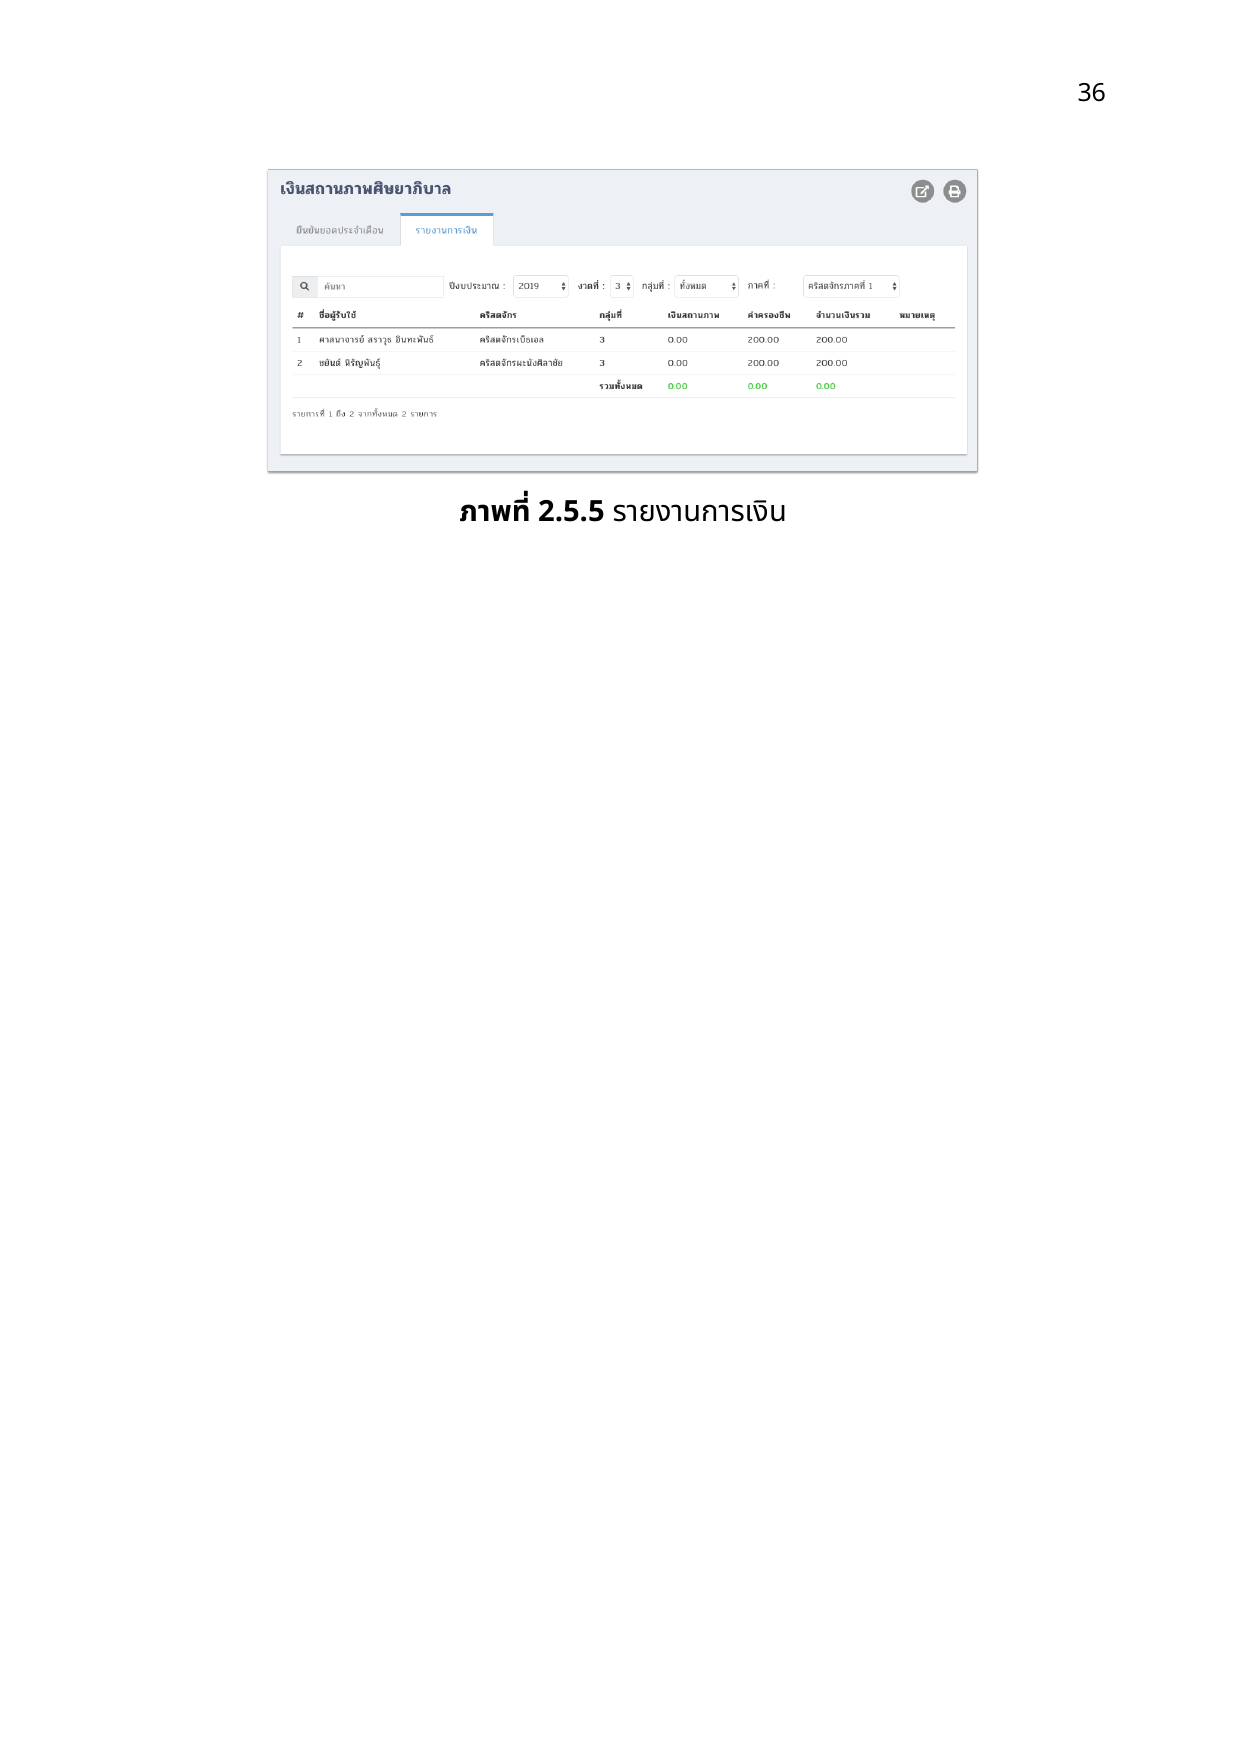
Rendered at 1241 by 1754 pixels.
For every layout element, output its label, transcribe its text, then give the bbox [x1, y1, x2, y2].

picture [194, 150, 1051, 491]
text ภาพที่ 2.5.5 รายงานการเงิน [150, 490, 1096, 534]
